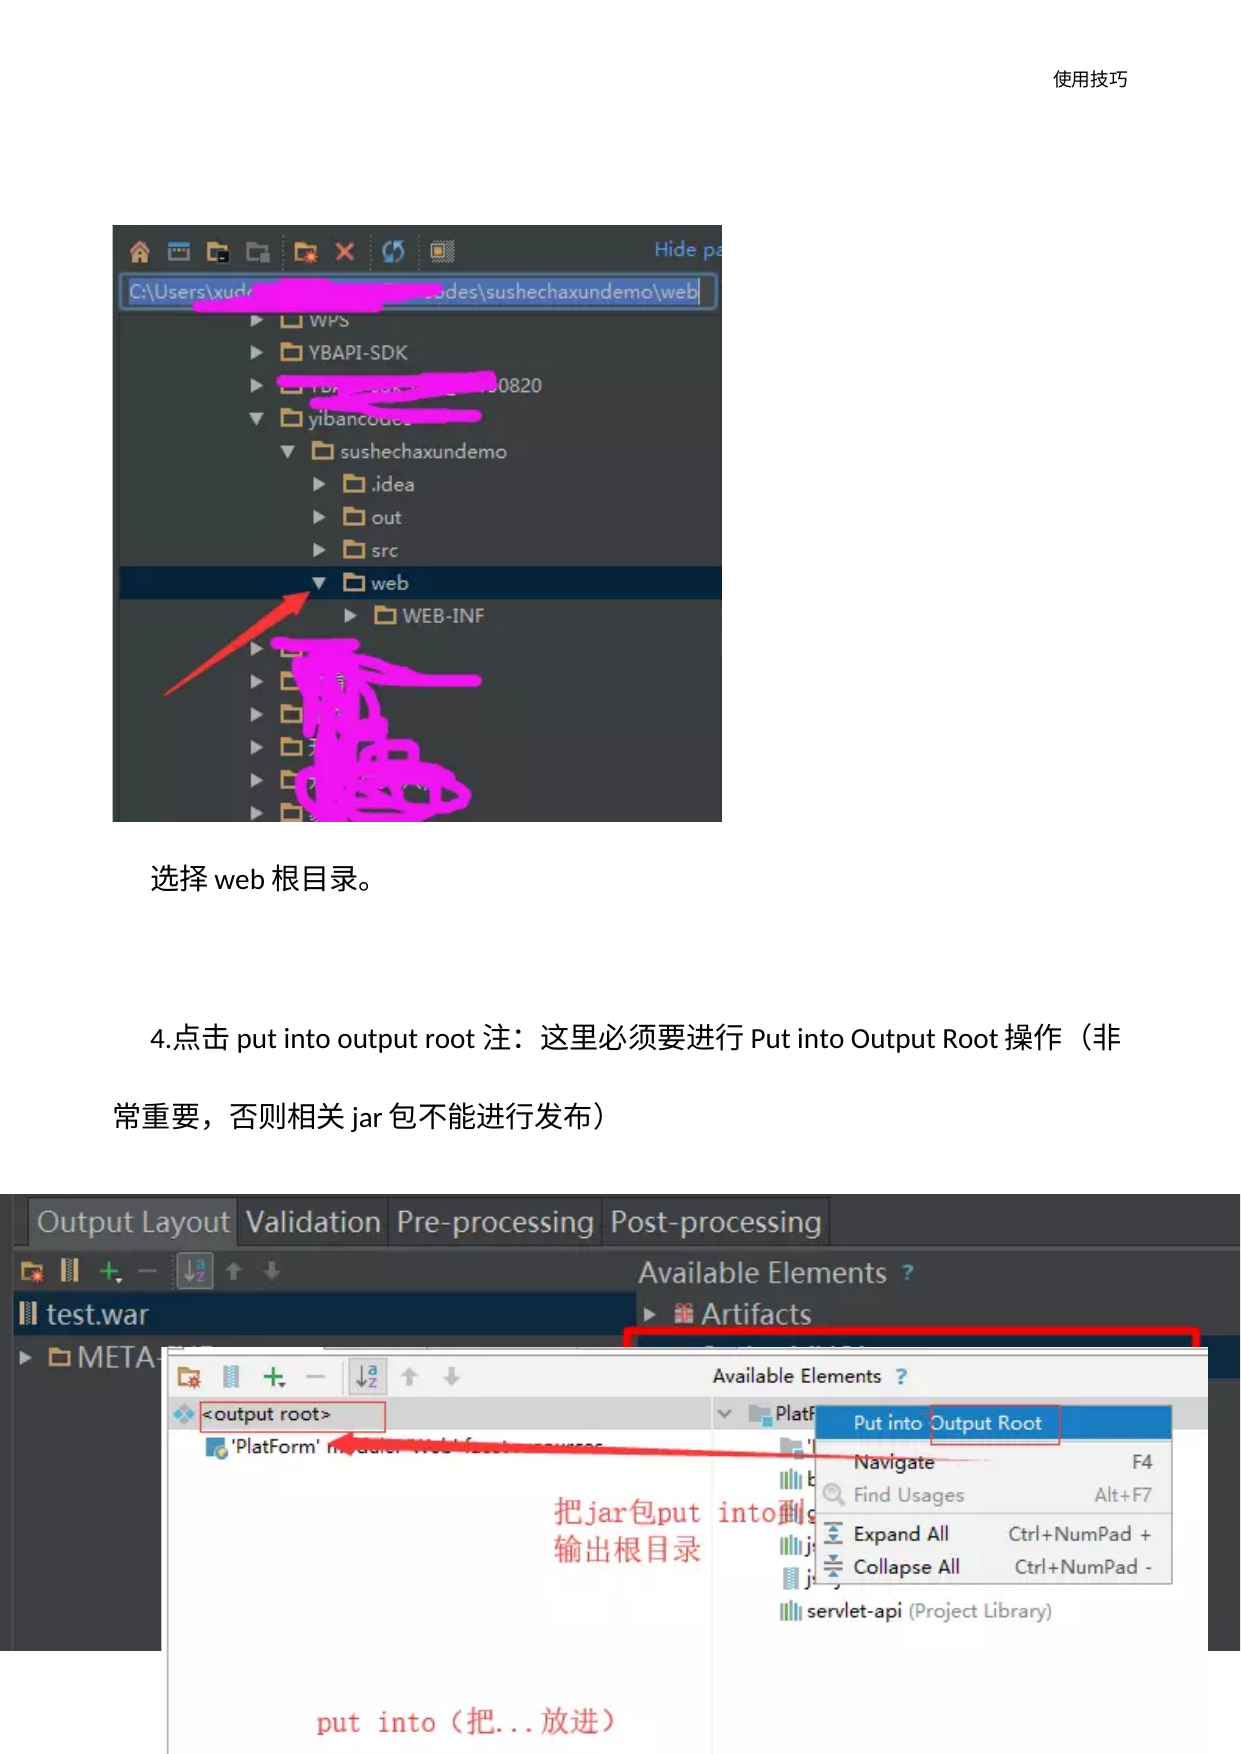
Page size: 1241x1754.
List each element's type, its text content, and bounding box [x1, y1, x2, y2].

picture [112, 225, 722, 822]
picture [0, 1194, 1241, 1754]
text 4.点击put into output root 注：这里必须要进行Put into Output Root操作（非常重要，否则相关jar包不能进行发布） [112, 996, 1128, 1155]
